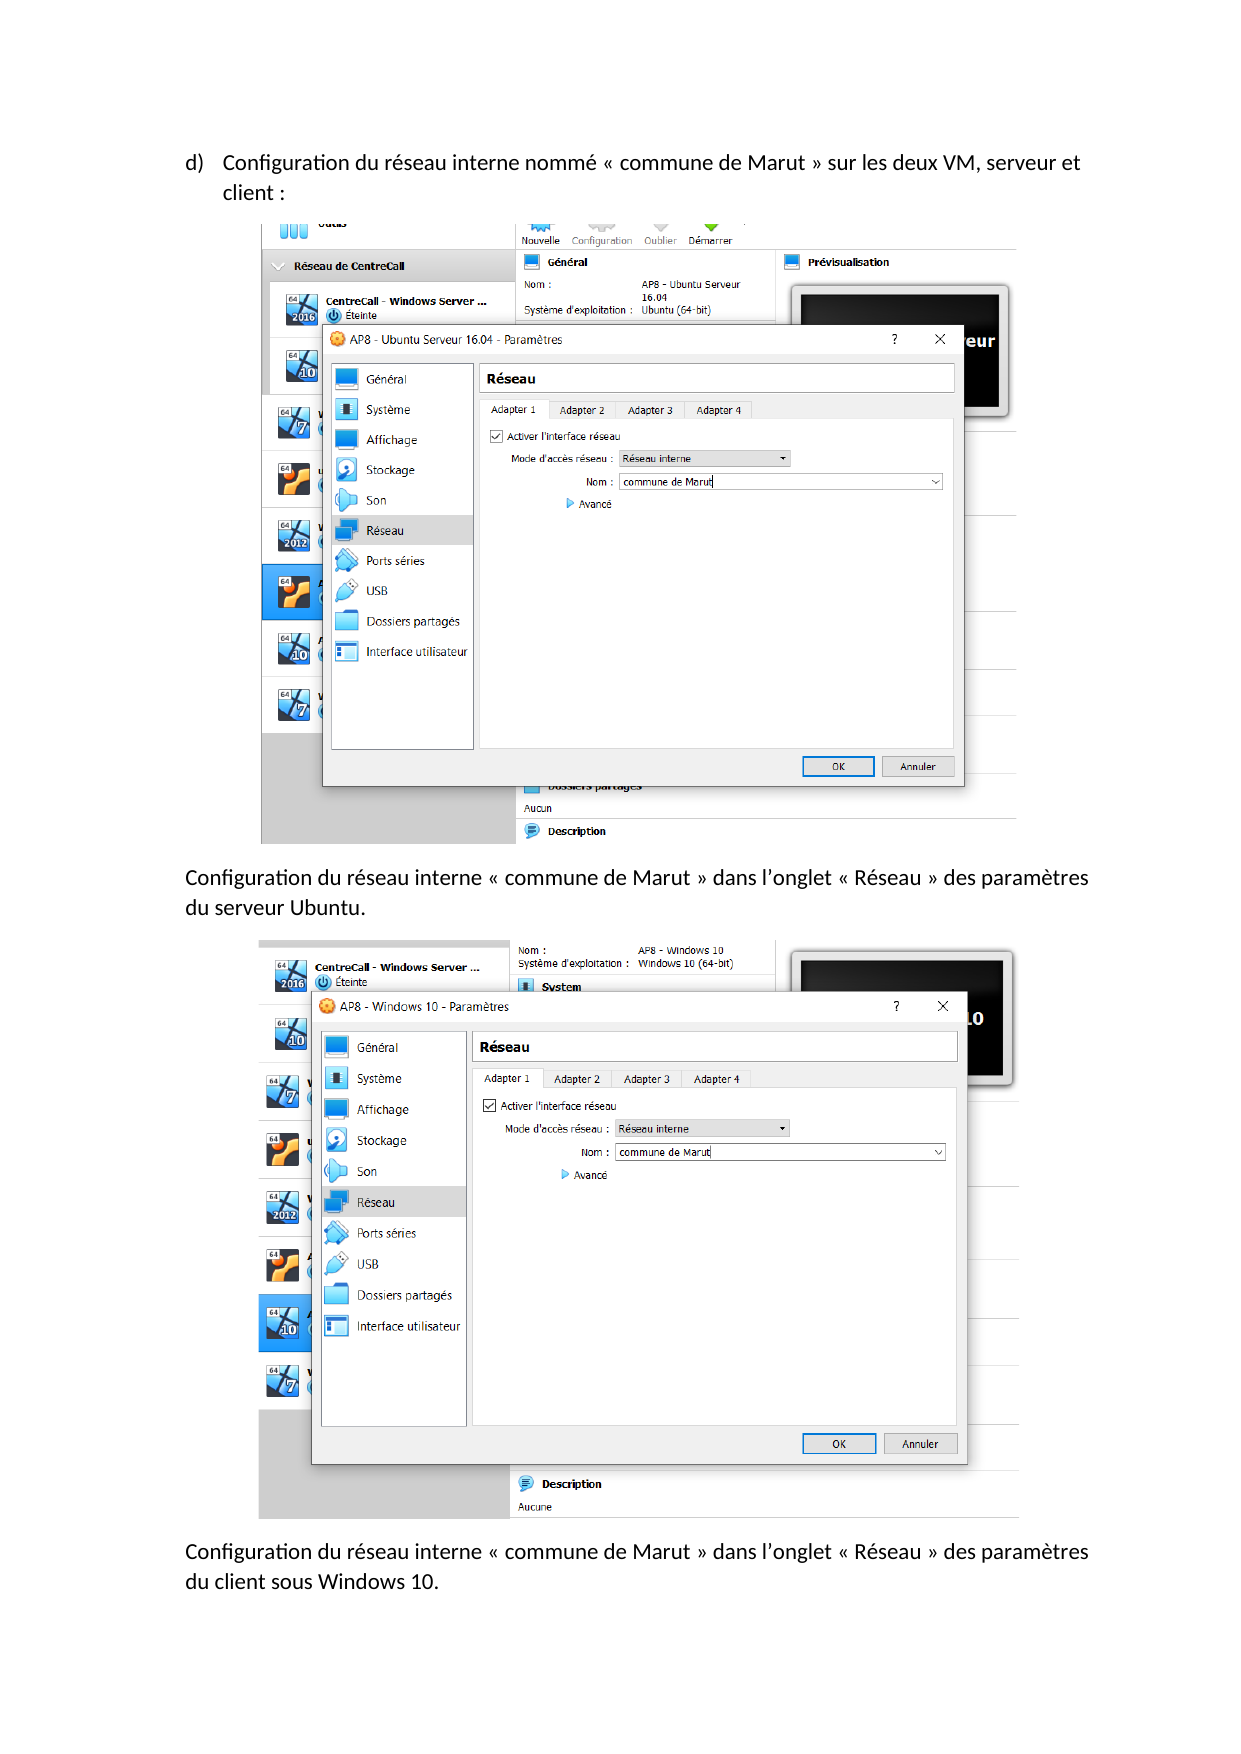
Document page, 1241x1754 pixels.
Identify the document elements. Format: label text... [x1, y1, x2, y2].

list Configuration du réseau interne nommé « commune de Marut » sur les deux VM, serveur et client : [185, 148, 1093, 206]
text Configuration du réseau interne « commune de Marut » dans l’onglet « Réseau » des paramètres du client sous Windows 10. [185, 1537, 1093, 1595]
text Configuration du réseau interne « commune de Marut » dans l’onglet « Réseau » des paramètres du serveur Ubuntu. [185, 863, 1093, 921]
picture [261, 224, 1017, 844]
picture [258, 940, 1020, 1519]
